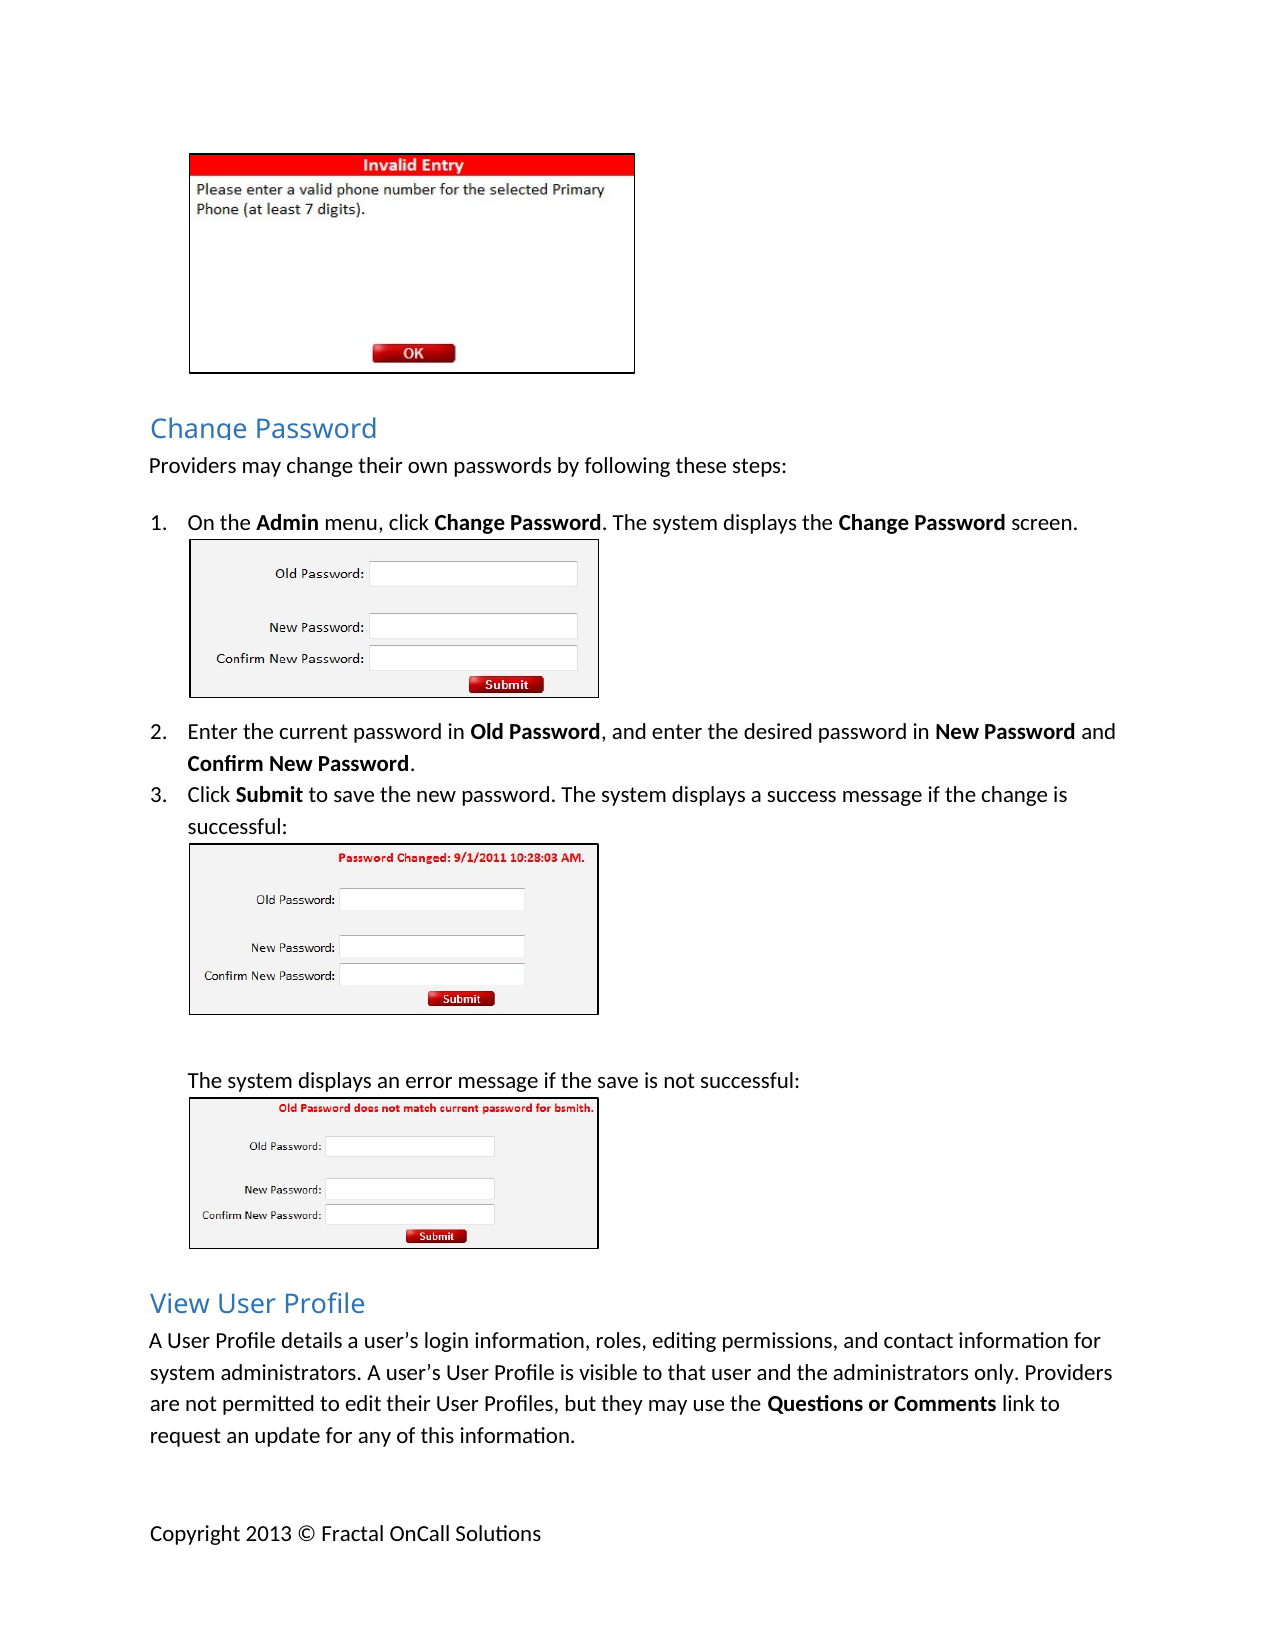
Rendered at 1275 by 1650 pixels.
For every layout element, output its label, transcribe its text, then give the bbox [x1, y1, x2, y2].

picture [191, 540, 598, 697]
text Providers may change their own passwords by following these steps: [148, 451, 1127, 479]
picture [190, 155, 634, 372]
picture [190, 1099, 597, 1248]
list On the Admin menu, click Change Password. The system displays the Change Password screen. [150, 508, 1127, 536]
list Enter the current password in Old Password, and enter the desired password in New Password and Confirm New Password. [150, 717, 1127, 777]
text A User Profile details a user’s login information, roles, editing permissions, and contact information for system administrators. A user’s User Profile is visible to that user and the administrators only. Providers are not permitted to edit their User Profiles, but they may use the Questions or Comments link to request an update for any of this information. [148, 1326, 1127, 1449]
picture [190, 845, 597, 1014]
text The system displays an error message if the save is not successful: [187, 1066, 1127, 1094]
list Click Submit to save the new password. The system displays a success message if the change is successful: [150, 781, 1127, 840]
